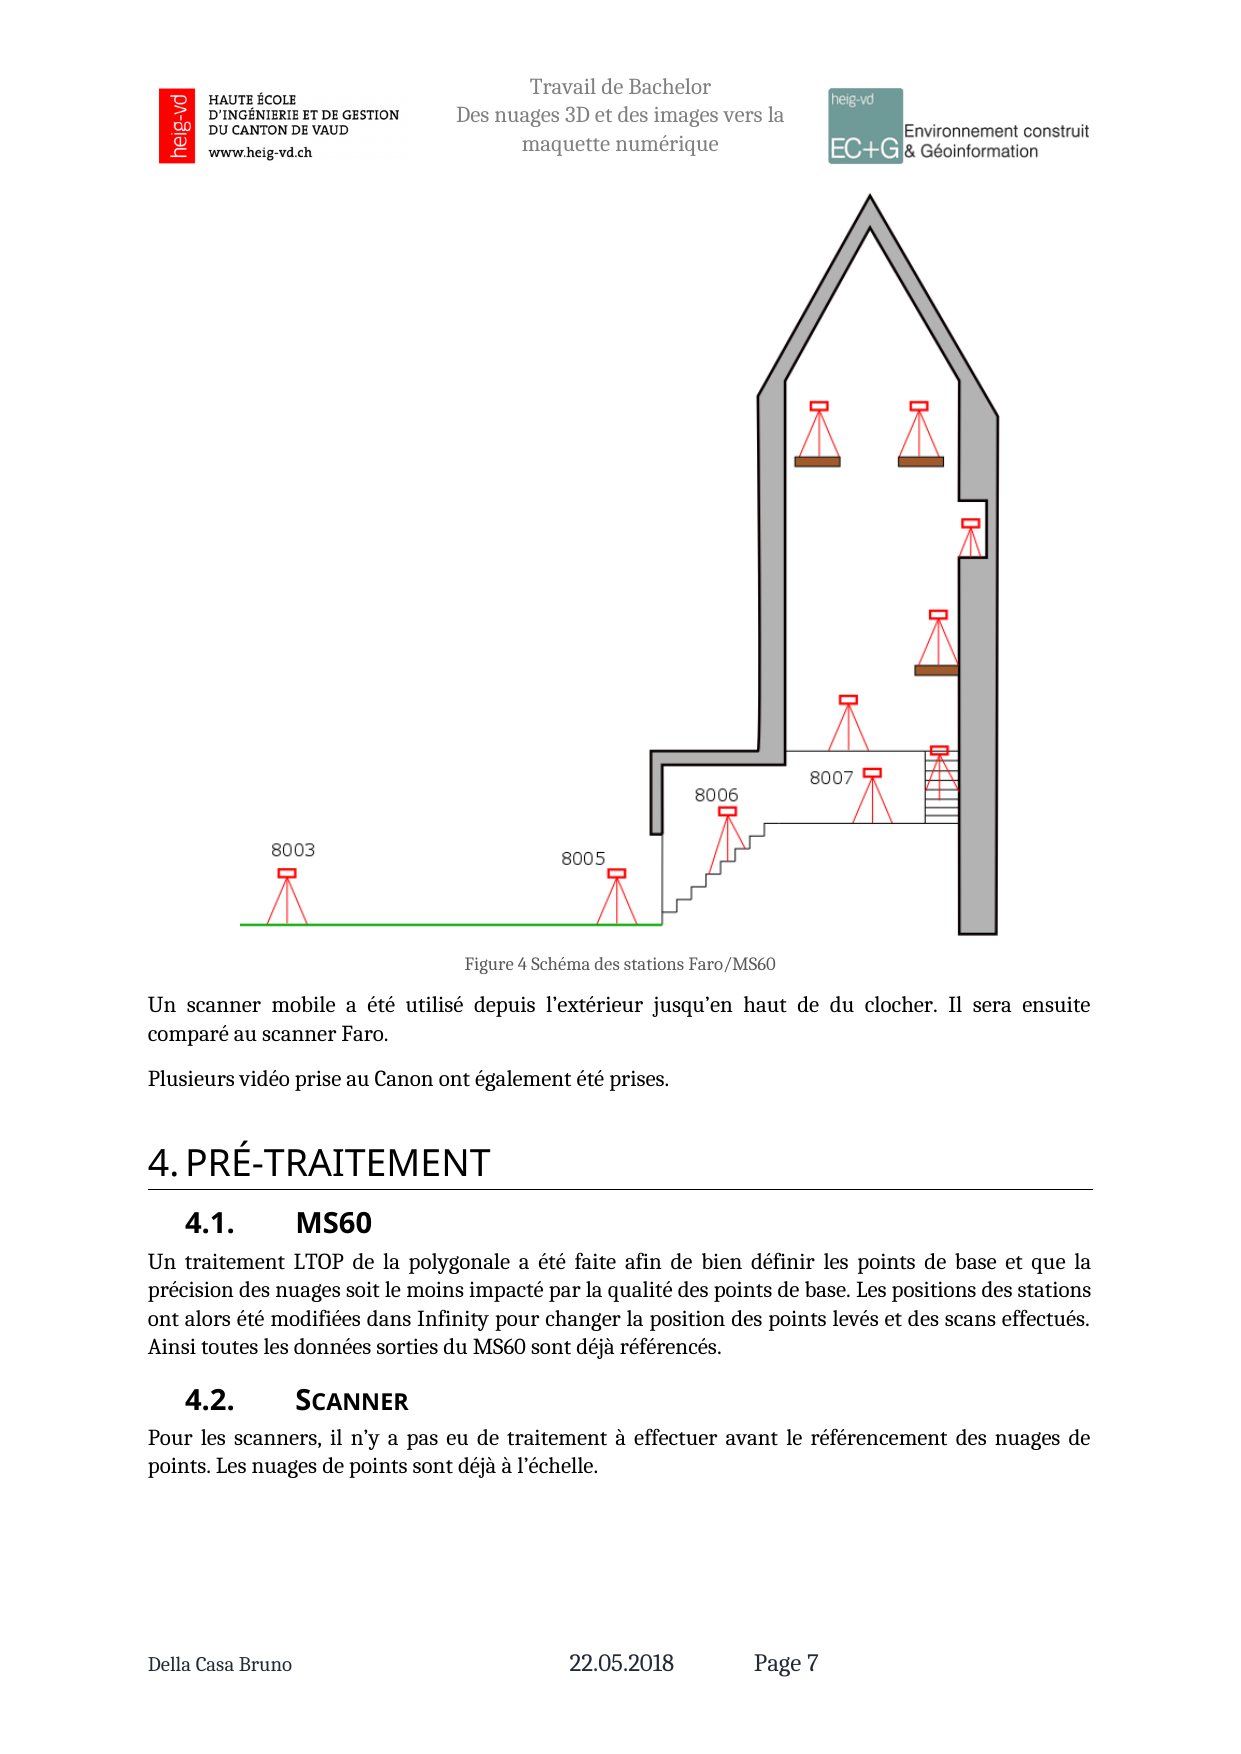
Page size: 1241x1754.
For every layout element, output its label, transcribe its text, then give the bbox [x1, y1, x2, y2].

picture [240, 193, 1000, 936]
text Un scanner mobile a été utilisé depuis l’extérieur jusqu’en haut de du clocher. Il sera ensuite comparé au scanner Faro. [148, 992, 1093, 1047]
picture [147, 87, 410, 165]
picture [827, 87, 1093, 165]
text Pour les scanners, il n’y a pas eu de traitement à effectuer avant le référencement des nuages de points. Les nuages de points sont déjà à l’échelle. [148, 1425, 1093, 1479]
subtitle Pré-Traitement [148, 1136, 1093, 1189]
subtitle MS60 [185, 1202, 1093, 1242]
text Un traitement LTOP de la polygonale a été faite afin de bien définir les points de base et que la précision des nuages soit le moins impacté par la qualité des points de base. Les positions des stations ont alors été modifiées dans Infinity pour changer la position des points levés et des scans effectués. Ainsi toutes les données sorties du MS60 sont déjà référencés. [148, 1248, 1093, 1360]
text Plusieurs vidéo prise au Canon ont également été prises. [148, 1066, 1093, 1092]
subtitle Scanner [185, 1379, 1093, 1418]
